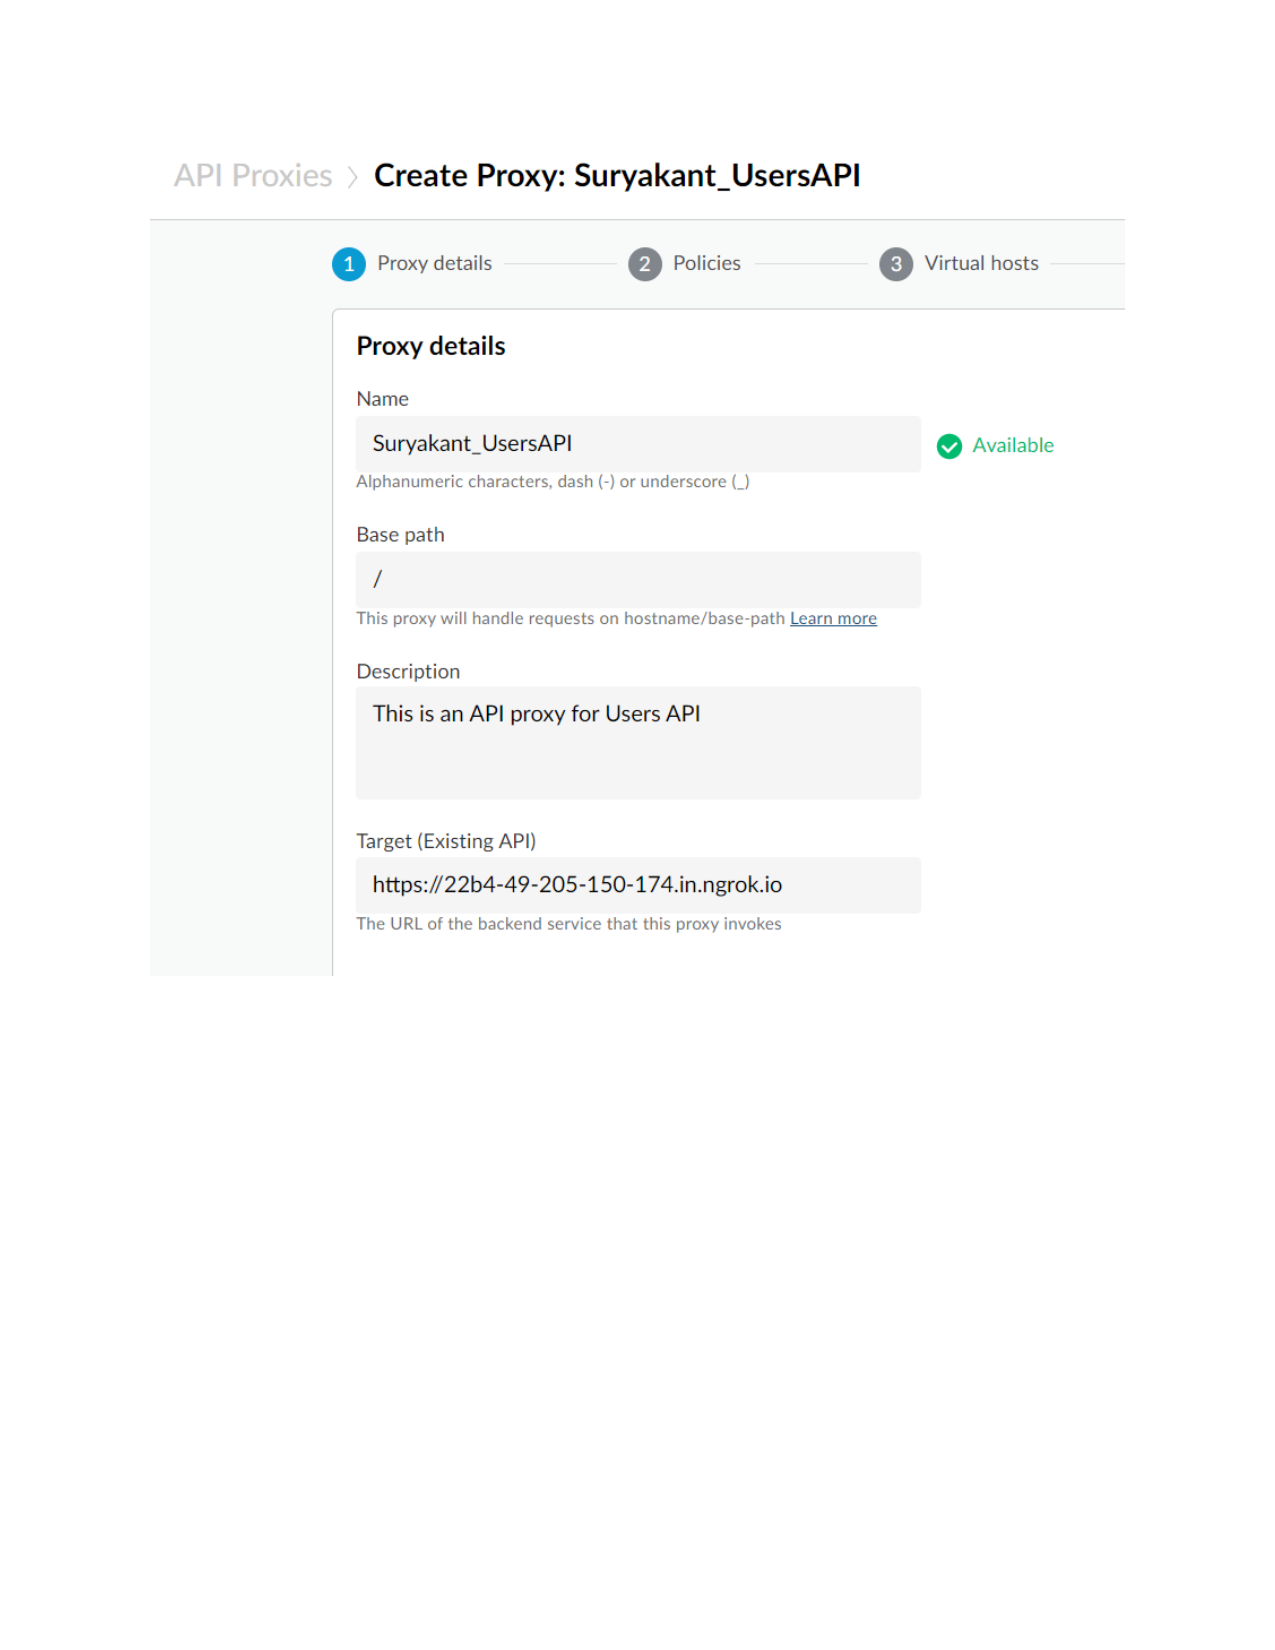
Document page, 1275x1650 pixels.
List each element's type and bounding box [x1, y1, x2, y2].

picture [150, 150, 1125, 976]
